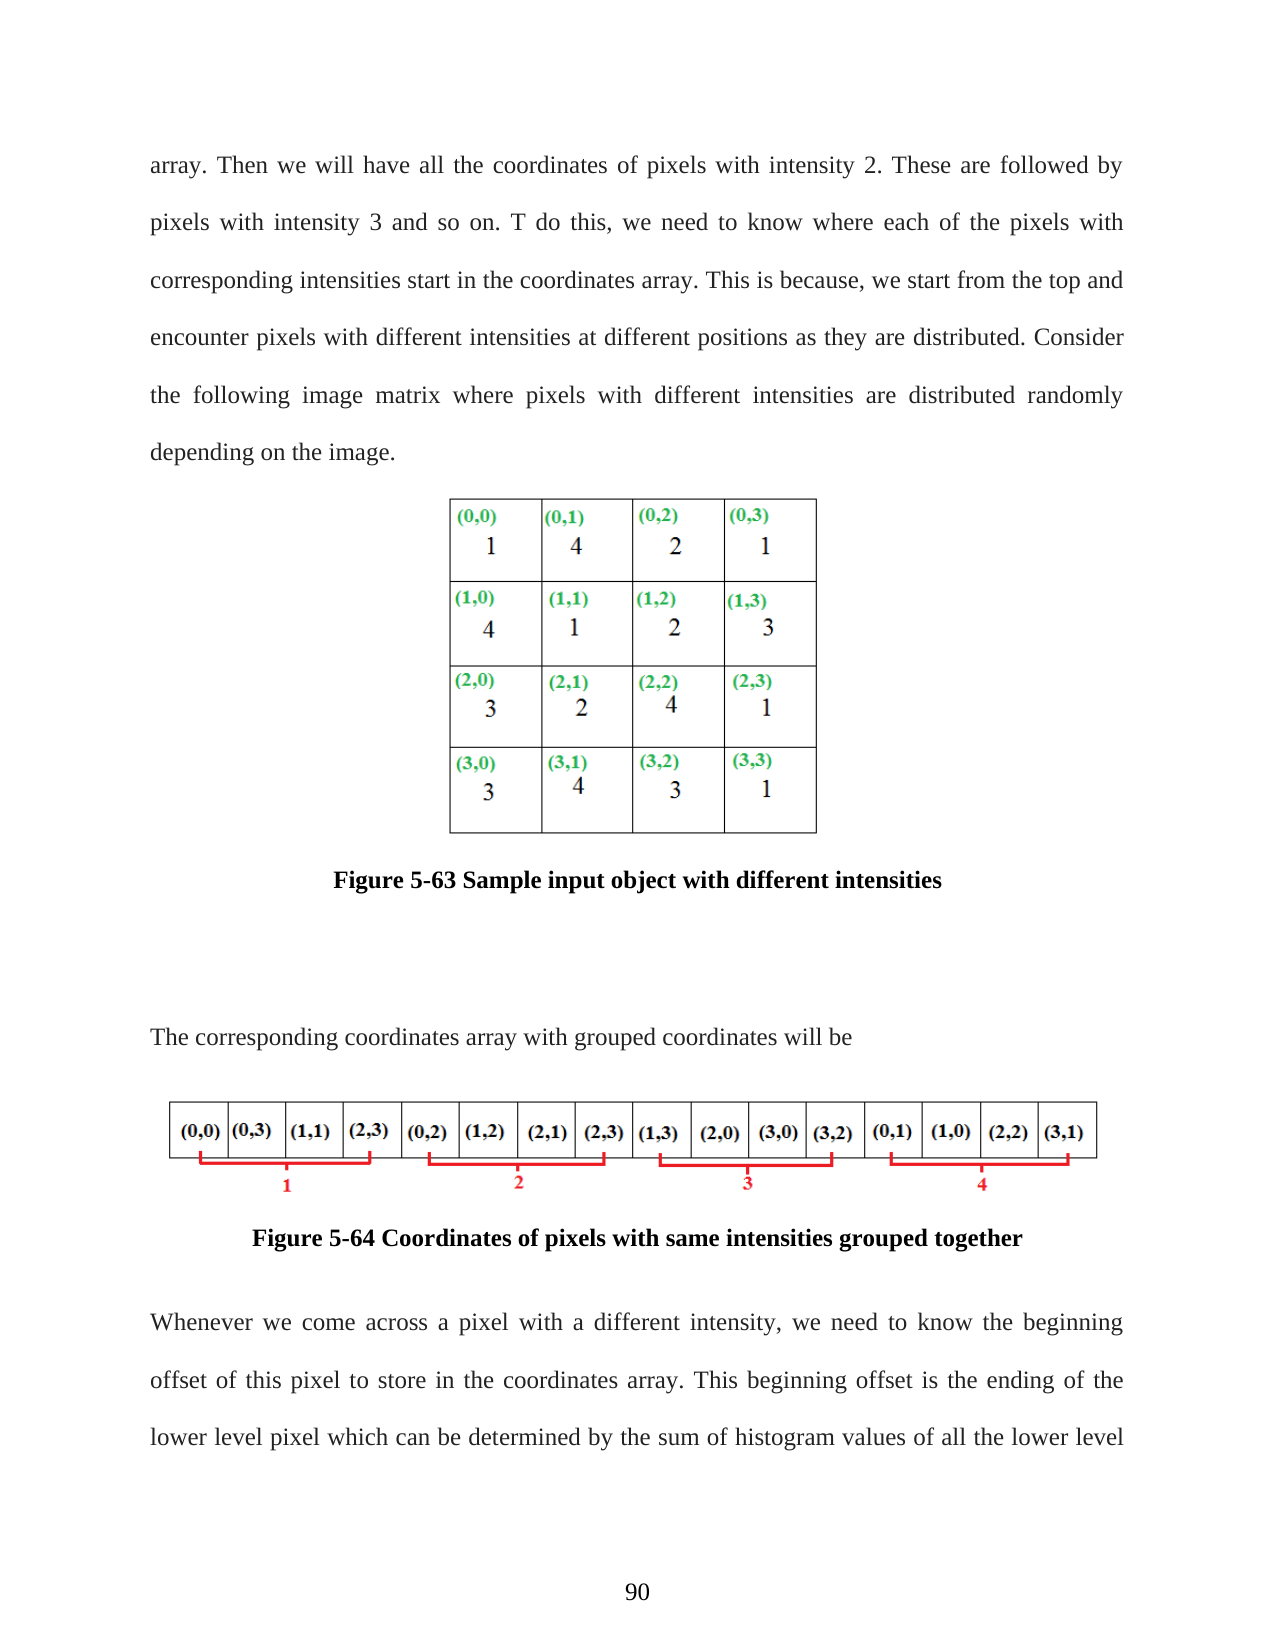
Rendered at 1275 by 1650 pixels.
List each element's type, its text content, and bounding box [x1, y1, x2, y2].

text The corresponding coordinates array with grouped coordinates will be [150, 1022, 1125, 1051]
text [150, 1307, 1125, 1451]
picture [425, 495, 850, 837]
picture [150, 1079, 1125, 1195]
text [150, 150, 1125, 466]
